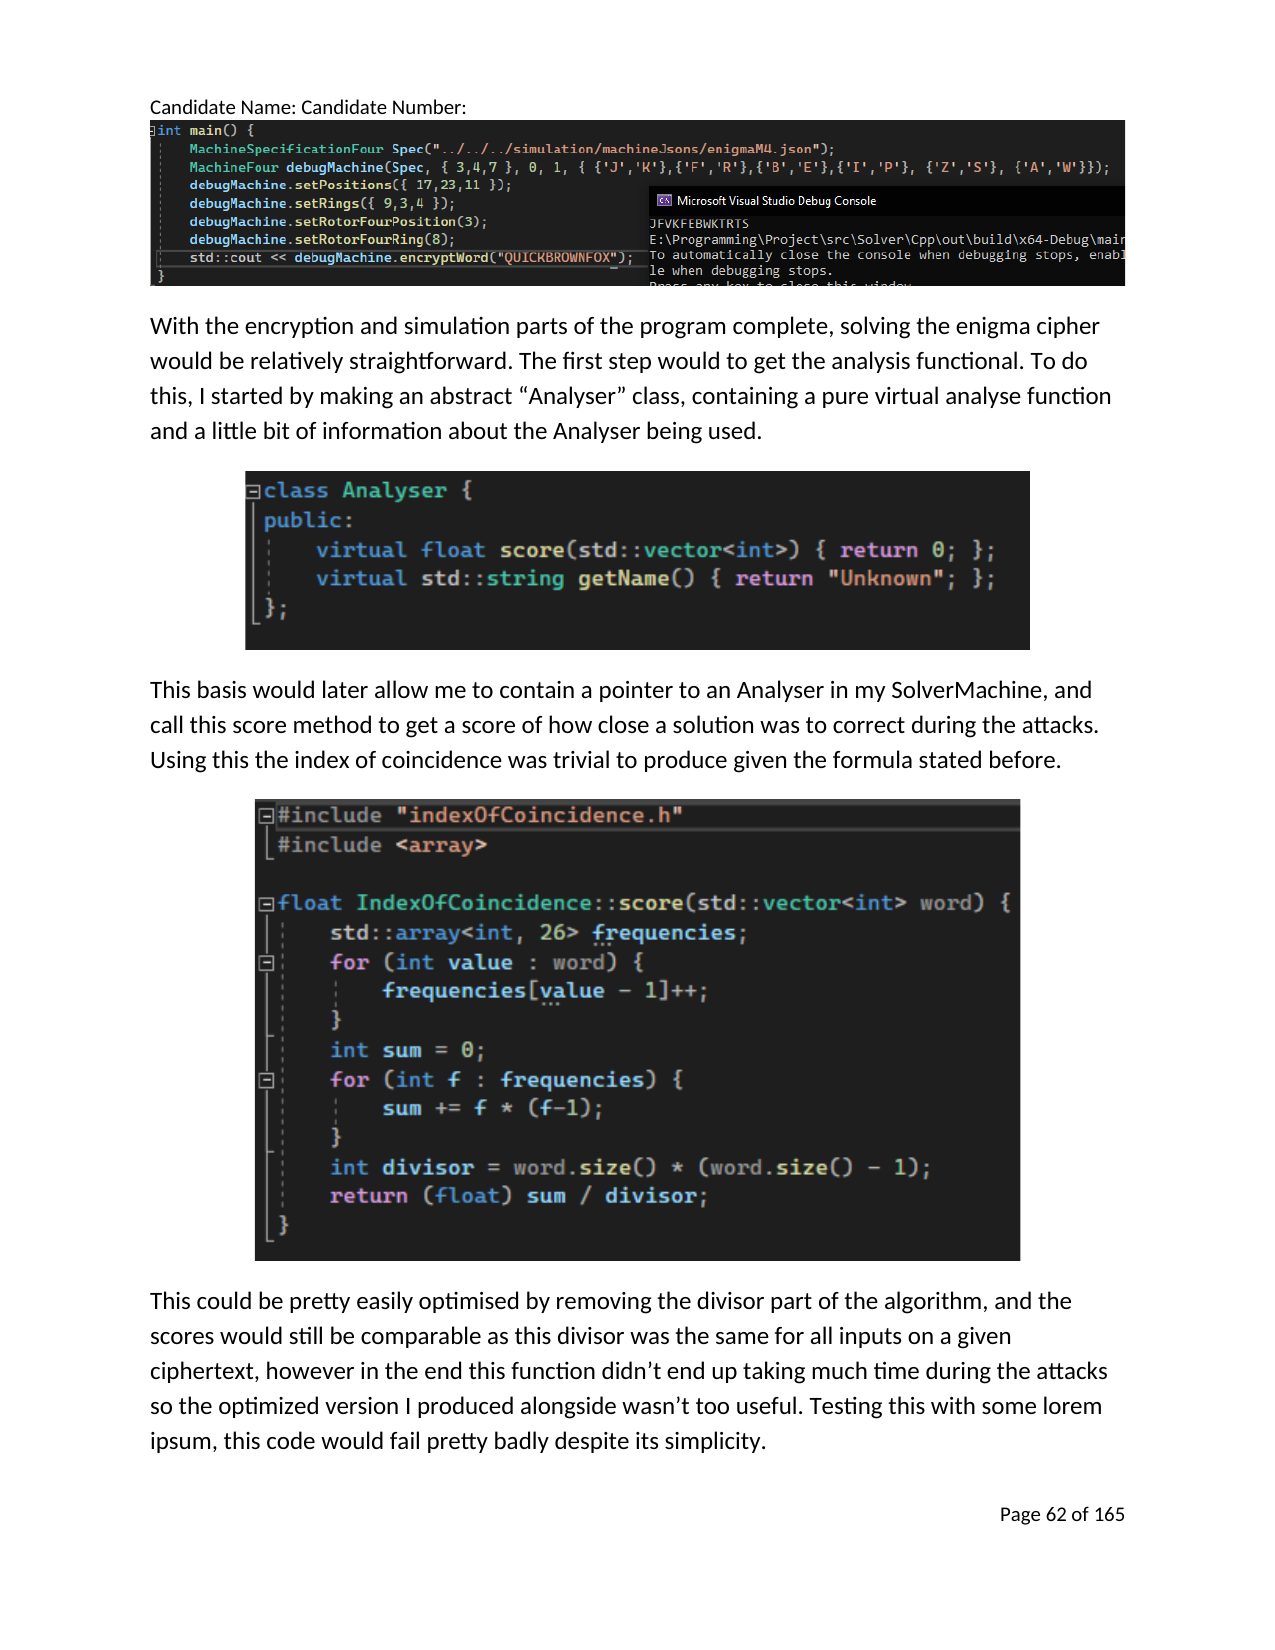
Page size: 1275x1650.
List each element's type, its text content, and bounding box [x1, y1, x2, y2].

text This basis would later allow me to contain a pointer to an Analyser in my SolverMachine, and call this score method to get a score of how close a solution was to correct during the attacks. Using this the index of coincidence was trivial to produce given the formula stated before. [150, 674, 1125, 774]
text This could be pretty easily optimised by removing the divisor part of the algorithm, and the scores would still be comparable as this divisor was the same for all inputs on a given ciphertext, however in the end this function didn’t end up taking much time during the attacks so the optimized version I produced alongside wasn’t too useful. Testing this with some lorem ipsum, this code would fail pretty badly despite its simplicity. [150, 1285, 1125, 1456]
text With the encryption and simulation parts of the program complete, solving the enigma cipher would be relatively straightforward. The first step would to get the analysis functional. To do this, I started by making an abstract “Analyser” class, containing a pure virtual analyse function and a little bit of information about the Analyser being used. [150, 310, 1125, 446]
picture [150, 120, 1125, 286]
picture [245, 471, 1030, 650]
picture [254, 799, 1021, 1261]
